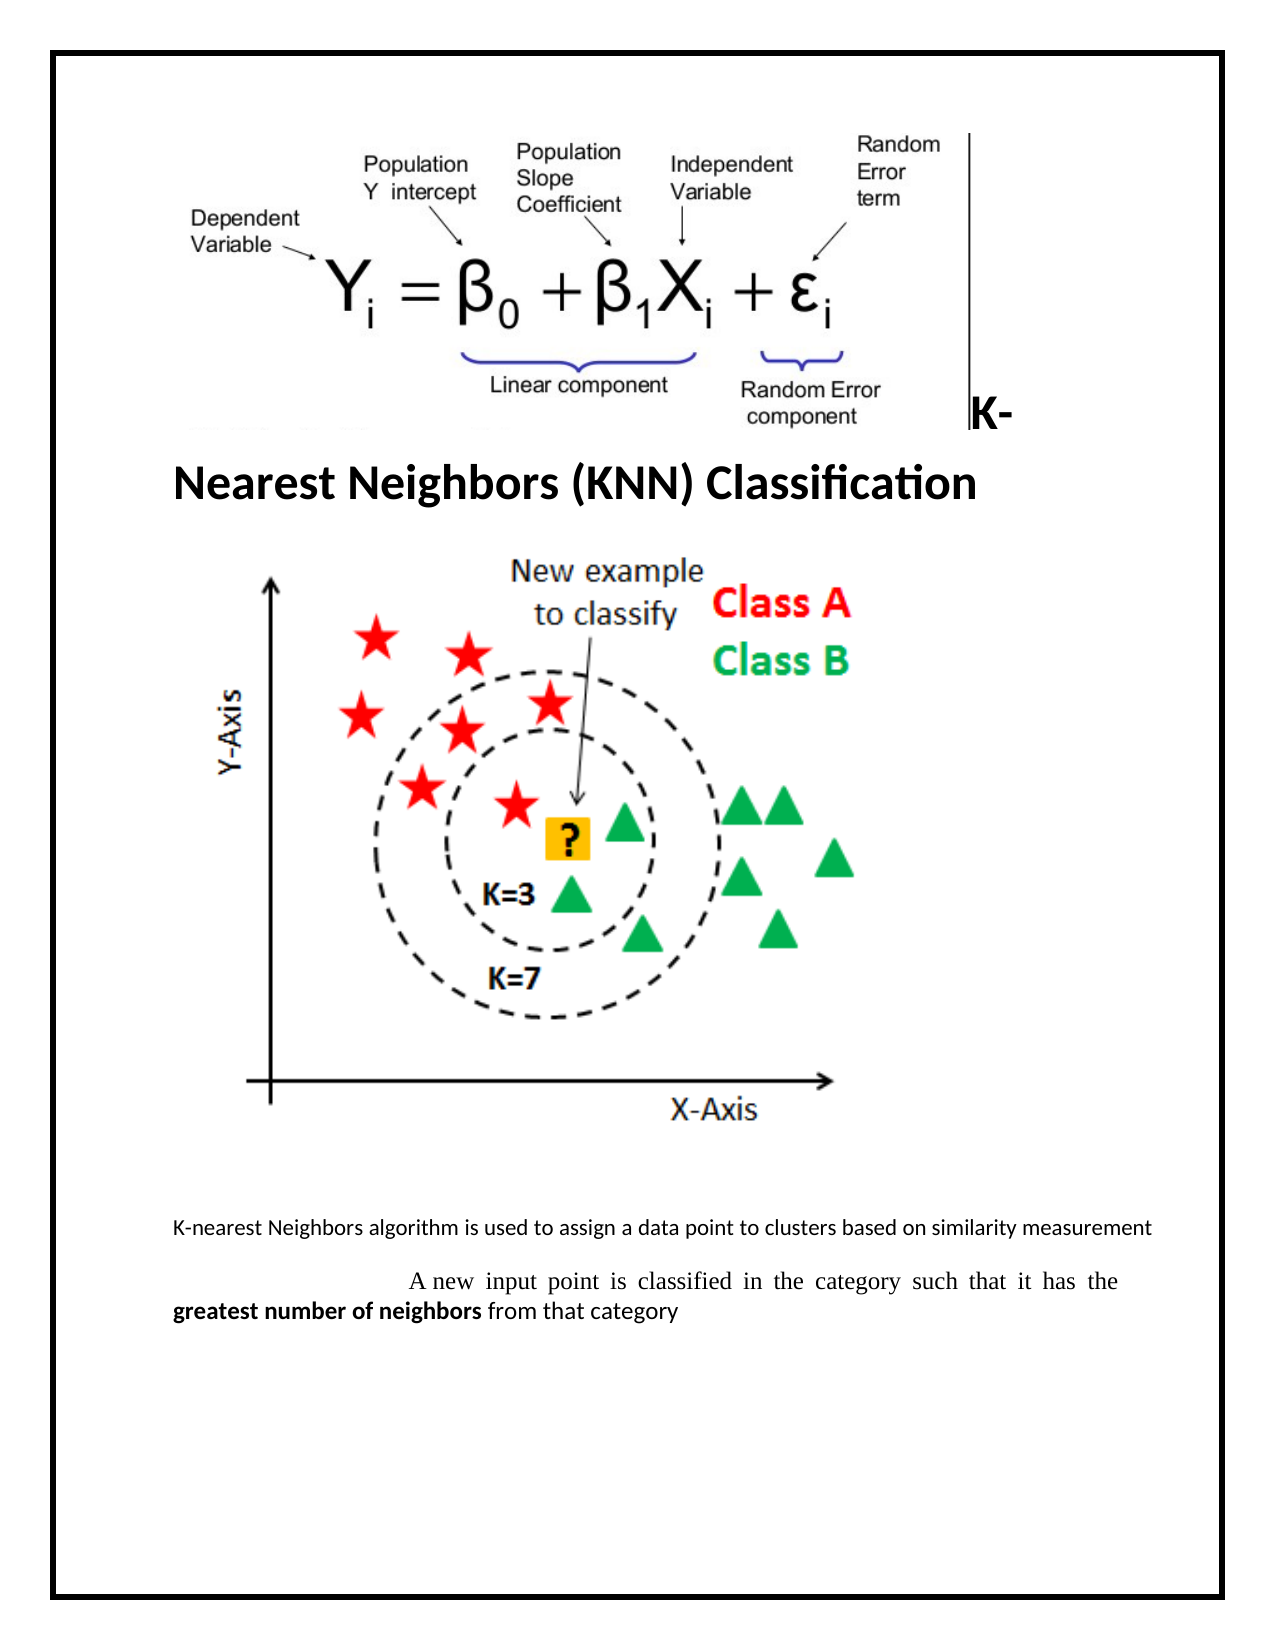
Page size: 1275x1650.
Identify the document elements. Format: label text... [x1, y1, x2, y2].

picture [172, 542, 929, 1188]
text greatest number of neighbors from that category [173, 1295, 1169, 1325]
text K-nearest Neighbors algorithm is used to assign a data point to clusters based on similarity measurement [173, 1213, 1169, 1241]
picture [172, 133, 971, 430]
text A new input point is classified in the category such that it has the [408, 1266, 1169, 1295]
